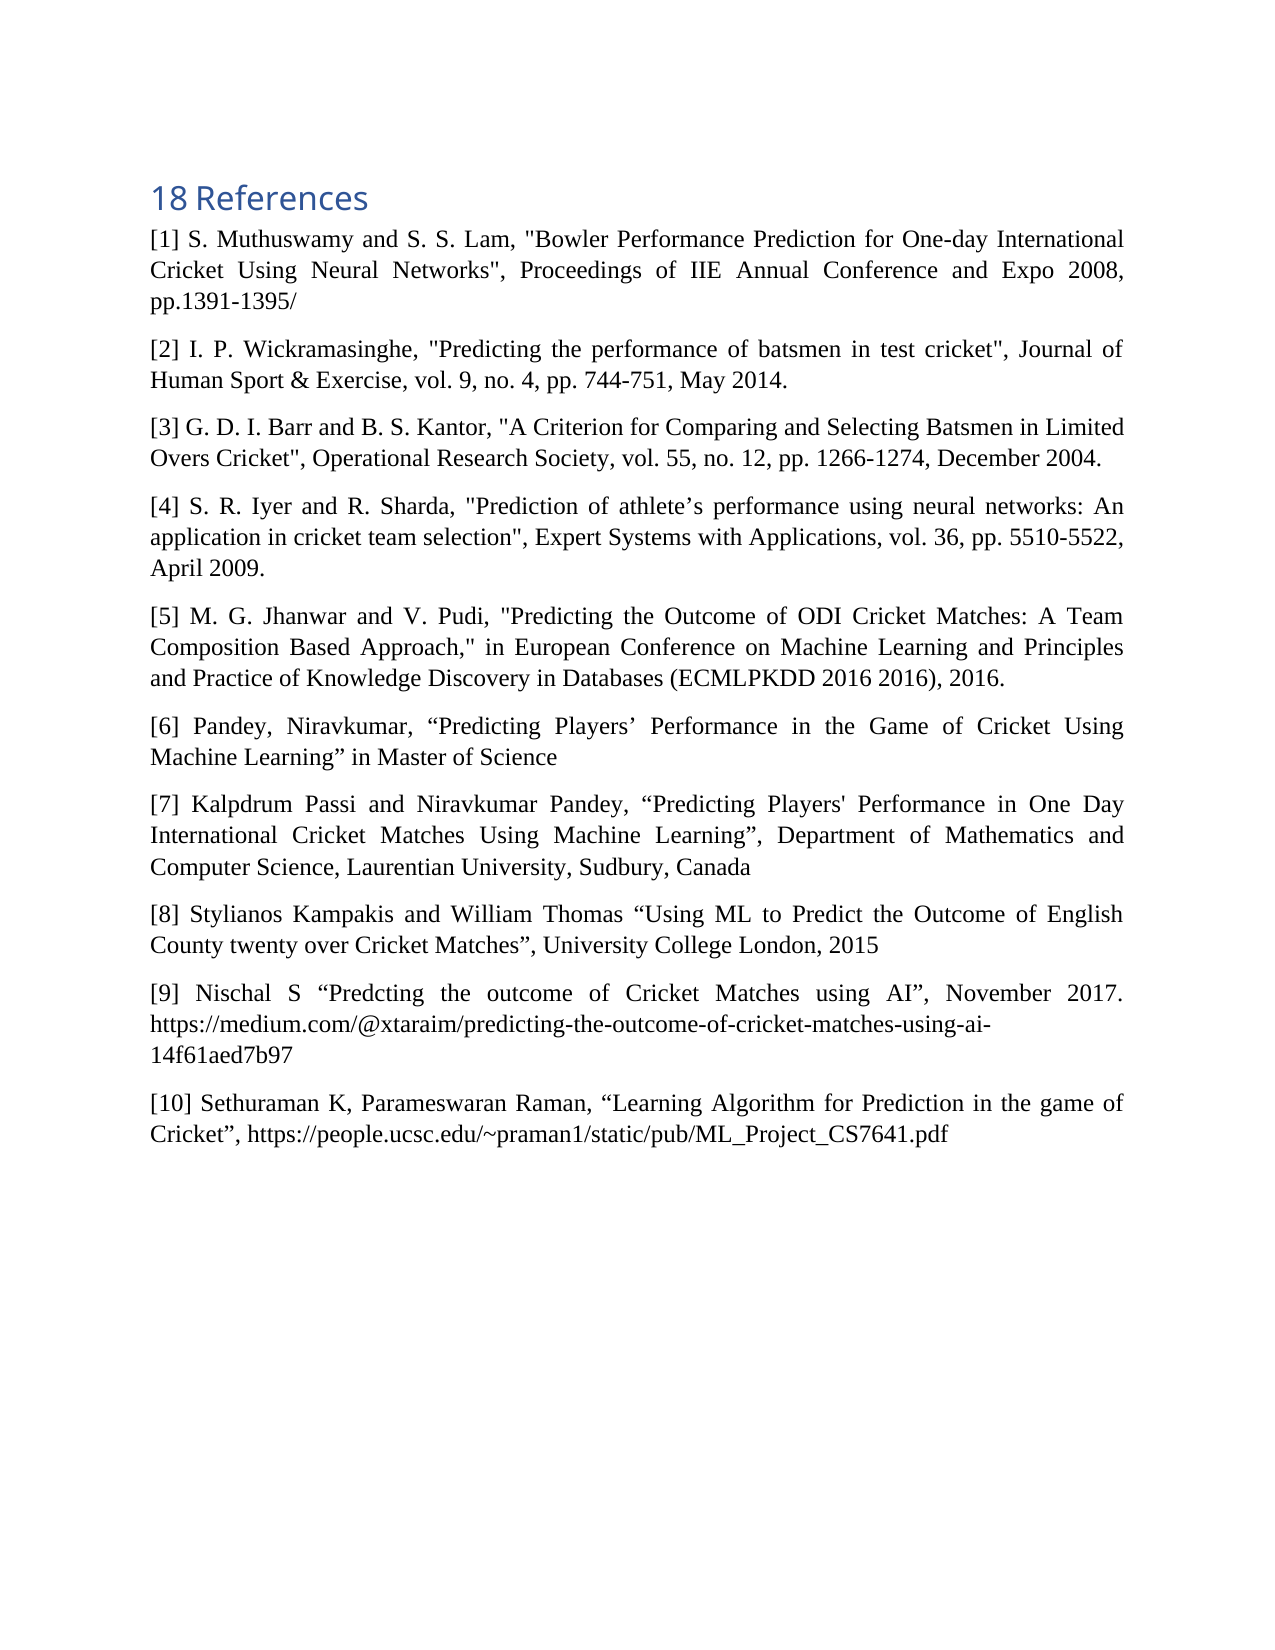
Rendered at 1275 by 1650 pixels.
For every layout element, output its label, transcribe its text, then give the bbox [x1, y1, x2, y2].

text [6] Pandey, Niravkumar, “Predicting Players’ Performance in the Game of Cricket Using Machine Learning” in Master of Science [150, 711, 1125, 771]
text [1] S. Muthuswamy and S. S. Lam, "Bowler Performance Prediction for One-day International Cricket Using Neural Networks", Proceedings of IIE Annual Conference and Expo 2008, pp.1391-1395/ [150, 224, 1125, 315]
text [5] M. G. Jhanwar and V. Pudi, "Predicting the Outcome of ODI Cricket Matches: A Team Composition Based Approach," in European Conference on Machine Learning and Principles and Practice of Knowledge Discovery in Databases (ECMLPKDD 2016 2016), 2016. [150, 601, 1125, 692]
text [7] Kalpdrum Passi and Niravkumar Pandey, “Predicting Players' Performance in One Day International Cricket Matches Using Machine Learning”, Department of Mathematics and Computer Science, Laurentian University, Sudbury, Canada [150, 789, 1125, 880]
text [4] S. R. Iyer and R. Sharda, "Prediction of athlete’s performance using neural networks: An application in cricket team selection", Expert Systems with Applications, vol. 36, pp. 5510-5522, April 2009. [150, 491, 1125, 582]
text [3] G. D. I. Barr and B. S. Kantor, "A Criterion for Comparing and Selecting Batsmen in Limited Overs Cricket", Operational Research Society, vol. 55, no. 12, pp. 1266-1274, December 2004. [150, 412, 1125, 472]
text [10] Sethuraman K, Parameswaran Raman, “Learning Algorithm for Prediction in the game of Cricket”, https://people.ucsc.edu/~praman1/static/pub/ML_Project_CS7641.pdf [150, 1088, 1125, 1148]
text [8] Stylianos Kampakis and William Thomas “Using ML to Predict the Outcome of English County twenty over Cricket Matches”, University College London, 2015 [150, 899, 1125, 959]
text [2] I. P. Wickramasinghe, "Predicting the performance of batsmen in test cricket", Journal of Human Sport & Exercise, vol. 9, no. 4, pp. 744-751, May 2014. [150, 334, 1125, 393]
subtitle References [150, 175, 1125, 220]
text [9] Nischal S “Predcting the outcome of Cricket Matches using AI”, November 2017. https://medium.com/@xtaraim/predicting-the-outcome-of-cricket-matches-using-ai-14f61aed7b97 [150, 978, 1125, 1069]
